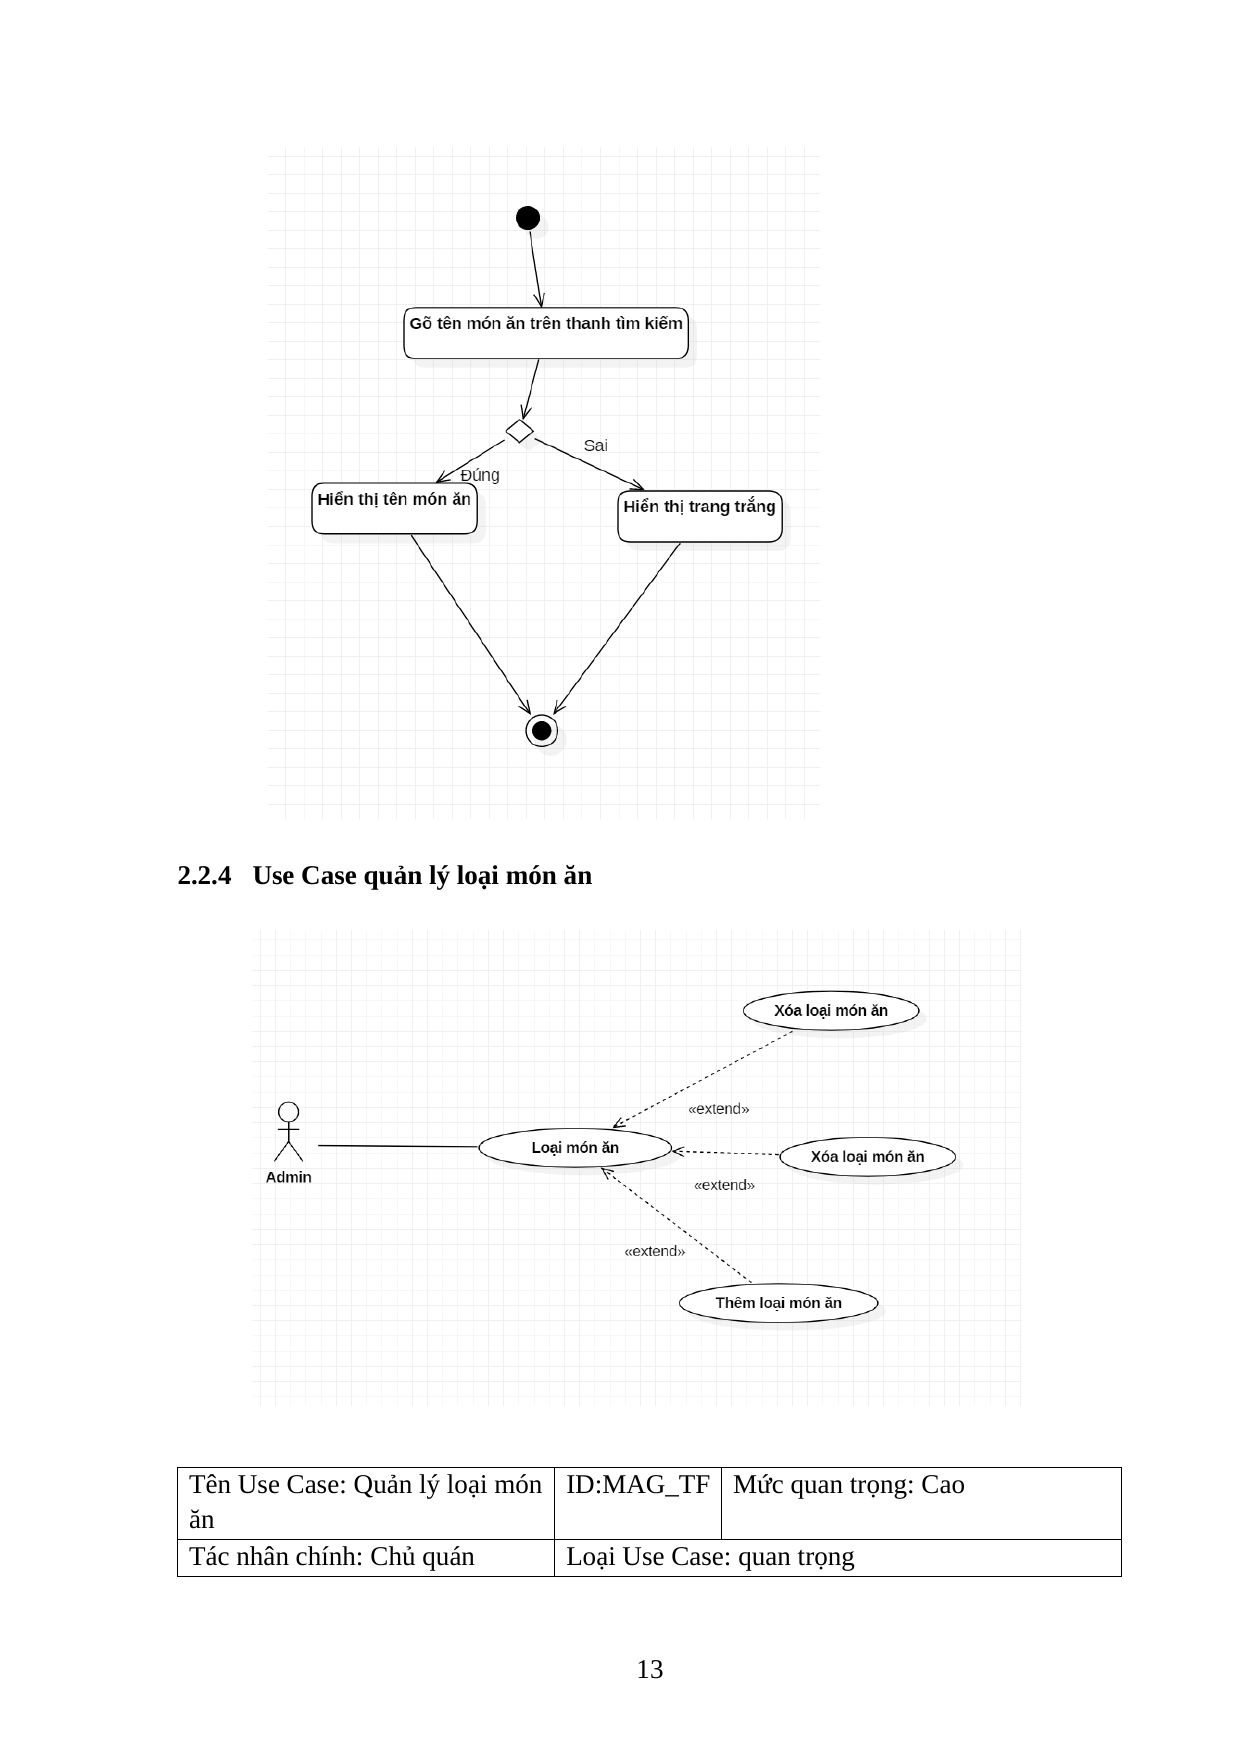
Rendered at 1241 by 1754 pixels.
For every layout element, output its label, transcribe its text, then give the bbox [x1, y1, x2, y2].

picture [252, 930, 1022, 1406]
table_cell Tác nhân chính: Chủ quán [178, 1540, 554, 1576]
list Use Case quản lý loại món ăn [177, 859, 1122, 890]
table_cell Loại Use Case: quan trọng [555, 1540, 1121, 1576]
table_header Tên Use Case: Quản lý loại món ăn [178, 1468, 554, 1539]
picture [267, 147, 821, 819]
table_header ID:MAG_TF [555, 1468, 721, 1539]
table_header Mức quan trọng: Cao [722, 1468, 1121, 1539]
